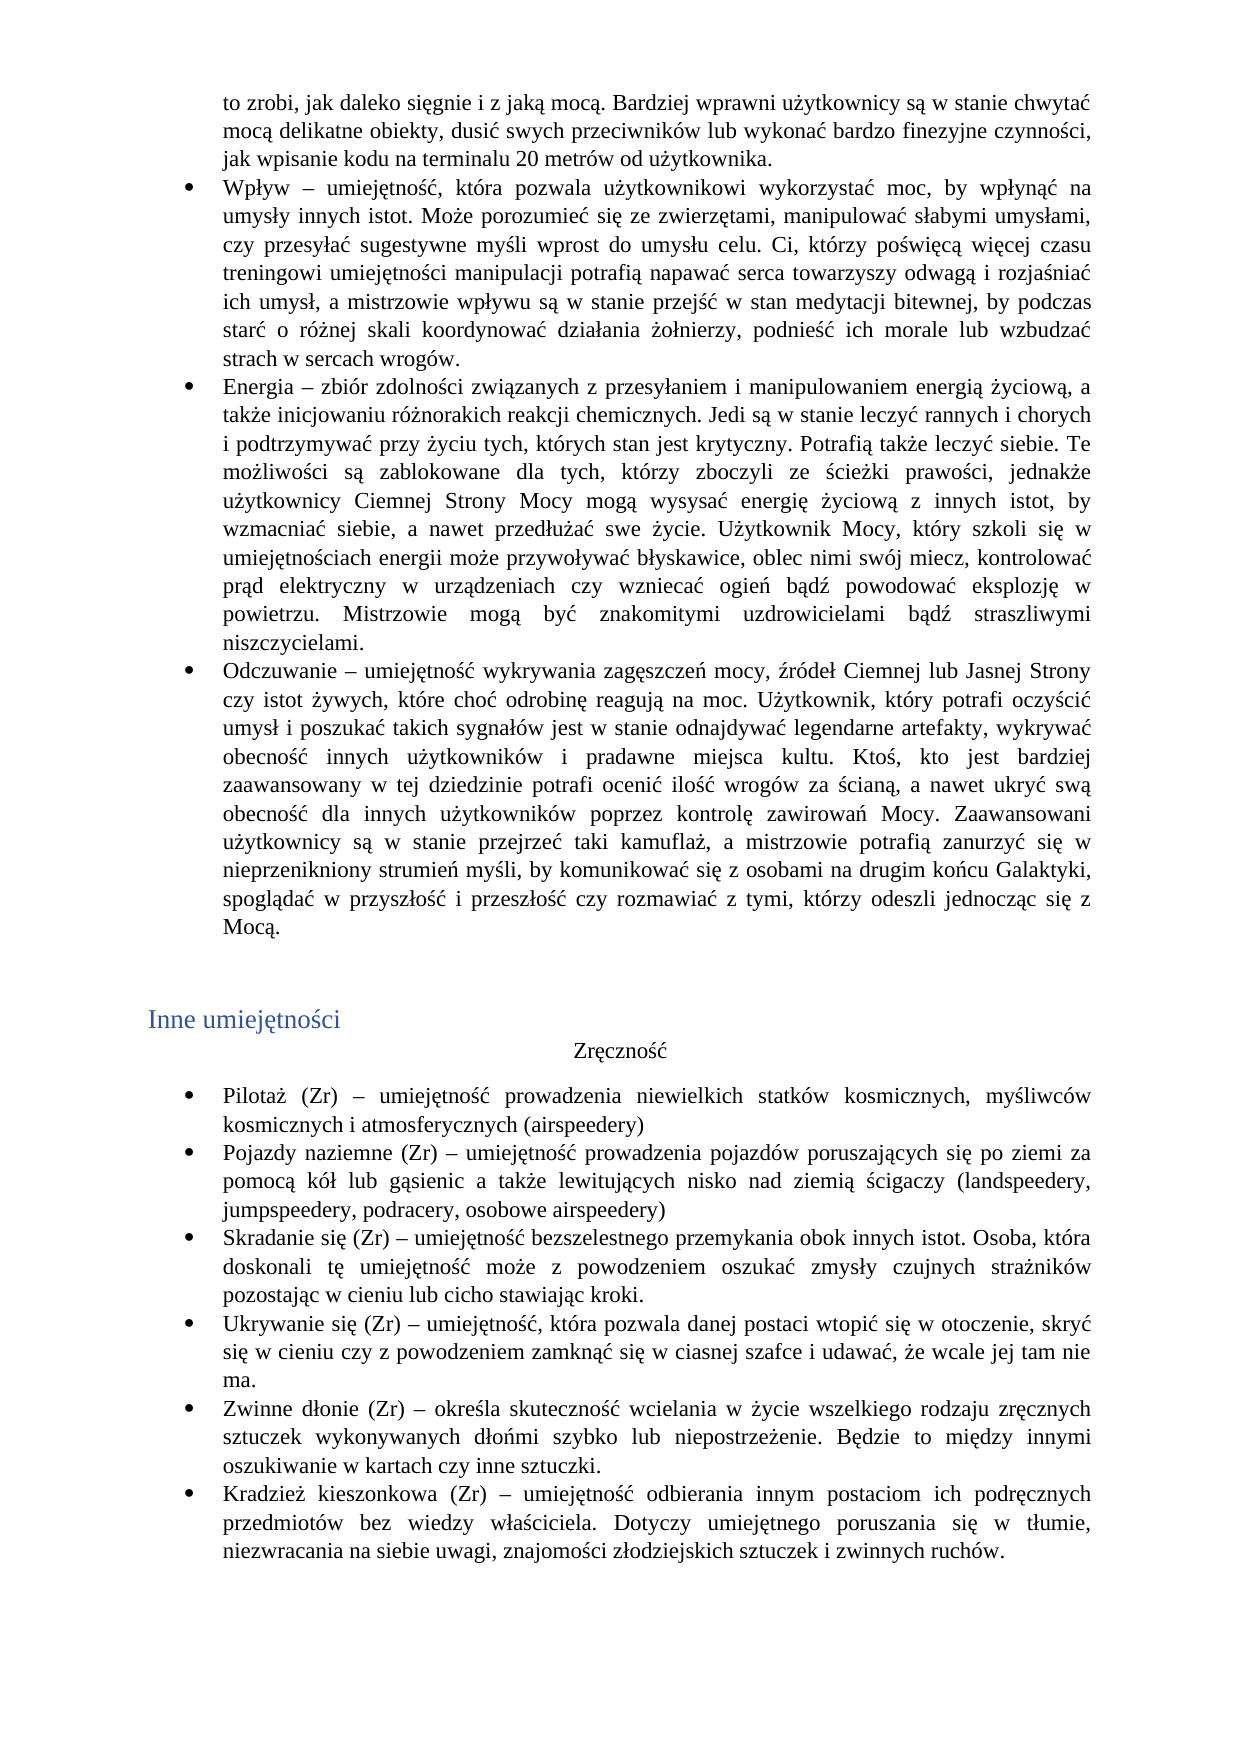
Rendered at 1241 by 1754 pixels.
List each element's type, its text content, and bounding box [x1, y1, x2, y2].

list Wpływ – umiejętność, która pozwala użytkownikowi wykorzystać moc, by wpłynąć na umysły innych istot. Może porozumieć się ze zwierzętami, manipulować słabymi umysłami, czy przesyłać sugestywne myśli wprost do umysłu celu. Ci, którzy poświęcą więcej czasu treningowi umiejętności manipulacji potrafią napawać serca towarzyszy odwagą i rozjaśniać ich umysł, a mistrzowie wpływu są w stanie przejść w stan medytacji bitewnej, by podczas starć o różnej skali koordynować działania żołnierzy, podnieść ich morale lub wzbudzać strach w sercach wrogów. [185, 174, 1093, 371]
list Zwinne dłonie (Zr) – określa skuteczność wcielania w życie wszelkiego rodzaju zręcznych sztuczek wykonywanych dłońmi szybko lub niepostrzeżenie. Będzie to między innymi oszukiwanie w kartach czy inne sztuczki. [185, 1395, 1093, 1478]
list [185, 89, 1093, 172]
list Pojazdy naziemne (Zr) – umiejętność prowadzenia pojazdów poruszających się po ziemi za pomocą kół lub gąsienic a także lewitujących nisko nad ziemią ścigaczy (landspeedery, jumpspeedery, podracery, osobowe airspeedery) [185, 1139, 1093, 1222]
list Kradzież kieszonkowa (Zr) – umiejętność odbierania innym postaciom ich podręcznych przedmiotów bez wiedzy właściciela. Dotyczy umiejętnego poruszania się w tłumie, niezwracania na siebie uwagi, znajomości złodziejskich sztuczek i zwinnych ruchów. [185, 1480, 1093, 1563]
list Skradanie się (Zr) – umiejętność bezszelestnego przemykania obok innych istot. Osoba, która doskonali tę umiejętność może z powodzeniem oszukać zmysły czujnych strażników pozostając w cieniu lub cicho stawiając kroki. [185, 1224, 1093, 1308]
list Ukrywanie się (Zr) – umiejętność, która pozwala danej postaci wtopić się w otoczenie, skryć się w cieniu czy z powodzeniem zamknąć się w ciasnej szafce i udawać, że wcale jej tam nie ma. [185, 1310, 1093, 1393]
subtitle Inne umiejętności [148, 1003, 1093, 1035]
list Odczuwanie – umiejętność wykrywania zagęszczeń mocy, źródeł Ciemnej lub Jasnej Strony czy istot żywych, które choć odrobinę reagują na moc. Użytkownik, który potrafi oczyścić umysł i poszukać takich sygnałów jest w stanie odnajdywać legendarne artefakty, wykrywać obecność innych użytkowników i pradawne miejsca kultu. Ktoś, kto jest bardziej zaawansowany w tej dziedzinie potrafi ocenić ilość wrogów za ścianą, a nawet ukryć swą obecność dla innych użytkowników poprzez kontrolę zawirowań Mocy. Zaawansowani użytkownicy są w stanie przejrzeć taki kamuflaż, a mistrzowie potrafią zanurzyć się w nieprzenikniony strumień myśli, by komunikować się z osobami na drugim końcu Galaktyki, spoglądać w przyszłość i przeszłość czy rozmawiać z tymi, którzy odeszli jednocząc się z Mocą. [185, 657, 1093, 940]
text Zręczność [148, 1037, 1093, 1063]
list Energia – zbiór zdolności związanych z przesyłaniem i manipulowaniem energią życiową, a także inicjowaniu różnorakich reakcji chemicznych. Jedi są w stanie leczyć rannych i chorych i podtrzymywać przy życiu tych, których stan jest krytyczny. Potrafią także leczyć siebie. Te możliwości są zablokowane dla tych, którzy zboczyli ze ścieżki prawości, jednakże użytkownicy Ciemnej Strony Mocy mogą wysysać energię życiową z innych istot, by wzmacniać siebie, a nawet przedłużać swe życie. Użytkownik Mocy, który szkoli się w umiejętnościach energii może przywoływać błyskawice, oblec nimi swój miecz, kontrolować prąd elektryczny w urządzeniach czy wzniecać ogień bądź powodować eksplozję w powietrzu. Mistrzowie mogą być znakomitymi uzdrowicielami bądź straszliwymi niszczycielami. [185, 373, 1093, 655]
list Pilotaż (Zr) – umiejętność prowadzenia niewielkich statków kosmicznych, myśliwców kosmicznych i atmosferycznych (airspeedery) [185, 1082, 1093, 1137]
